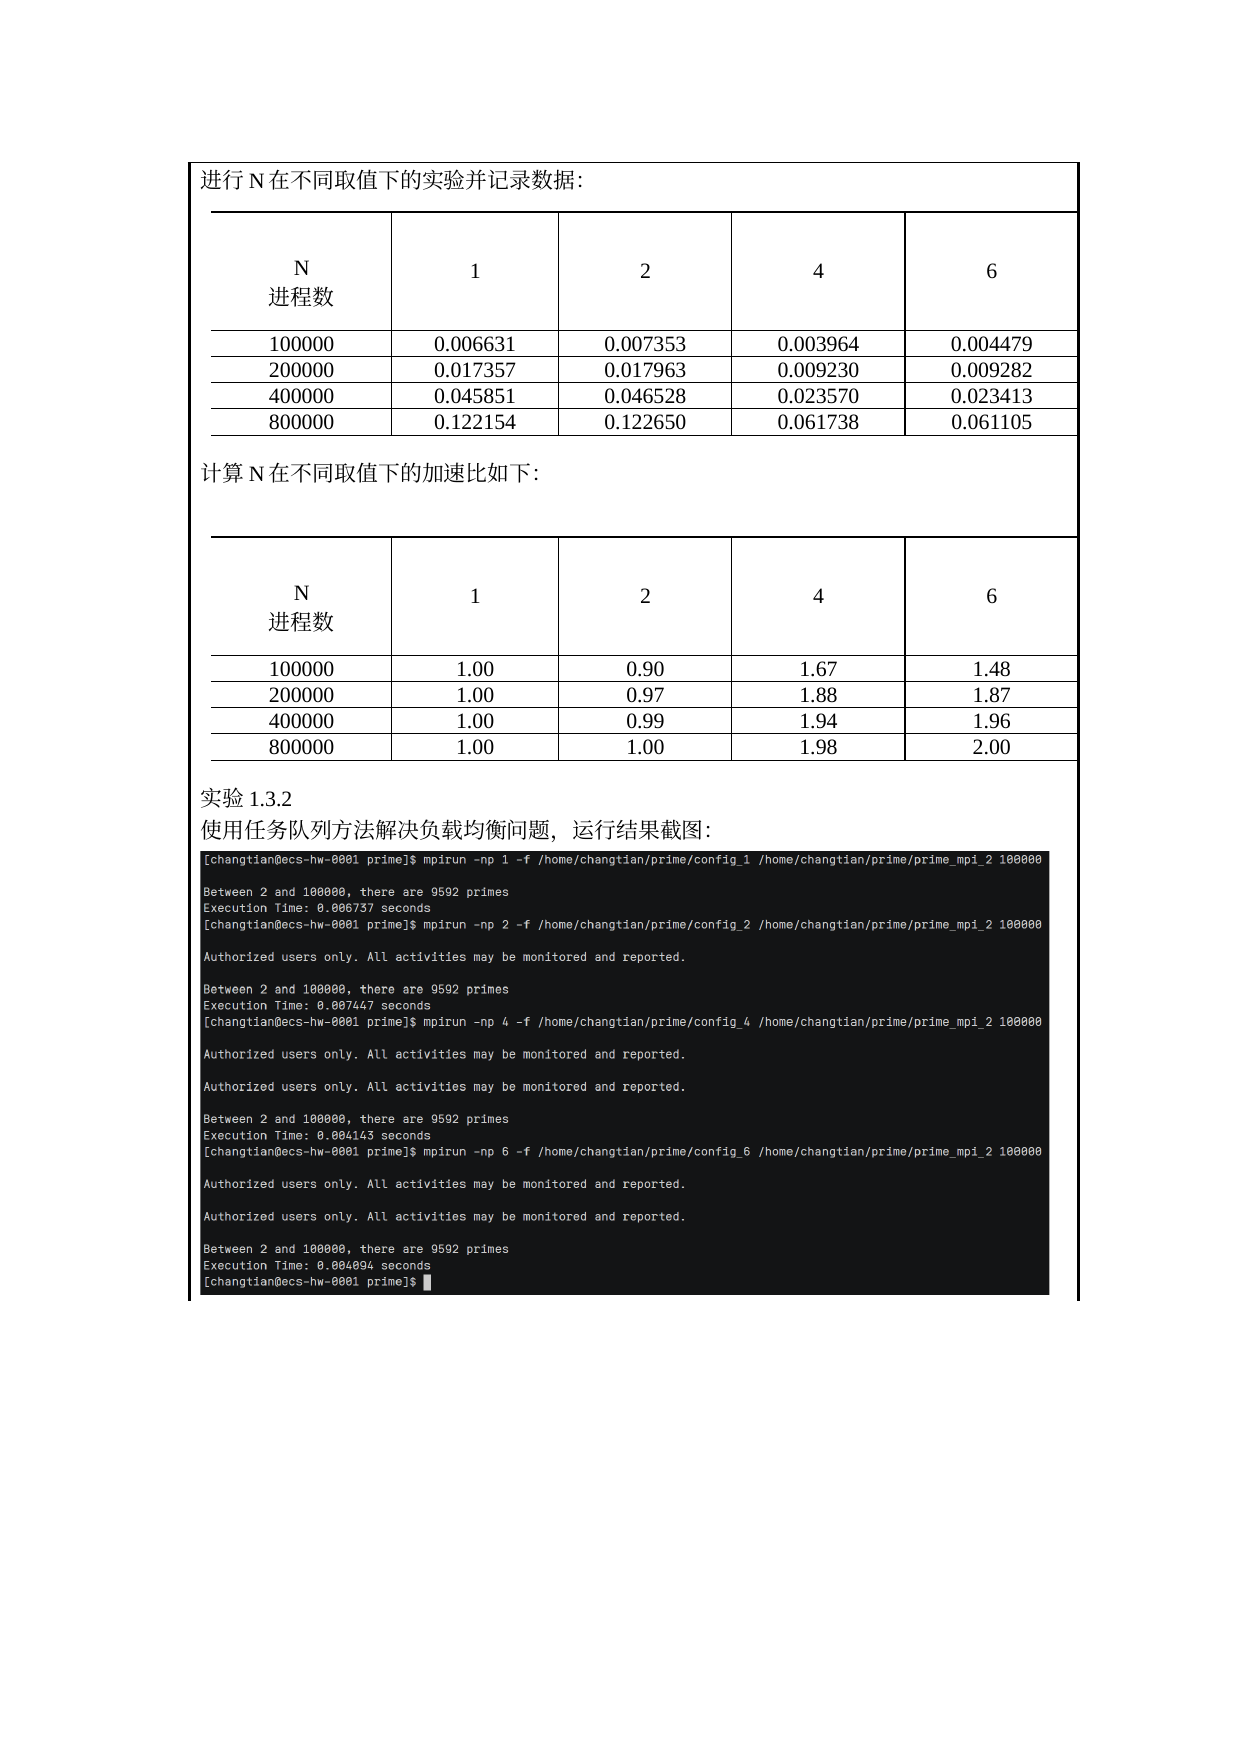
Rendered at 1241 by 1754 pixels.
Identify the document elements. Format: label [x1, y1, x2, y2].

table_cell [191, 163, 1077, 1301]
picture [200, 851, 1050, 1295]
